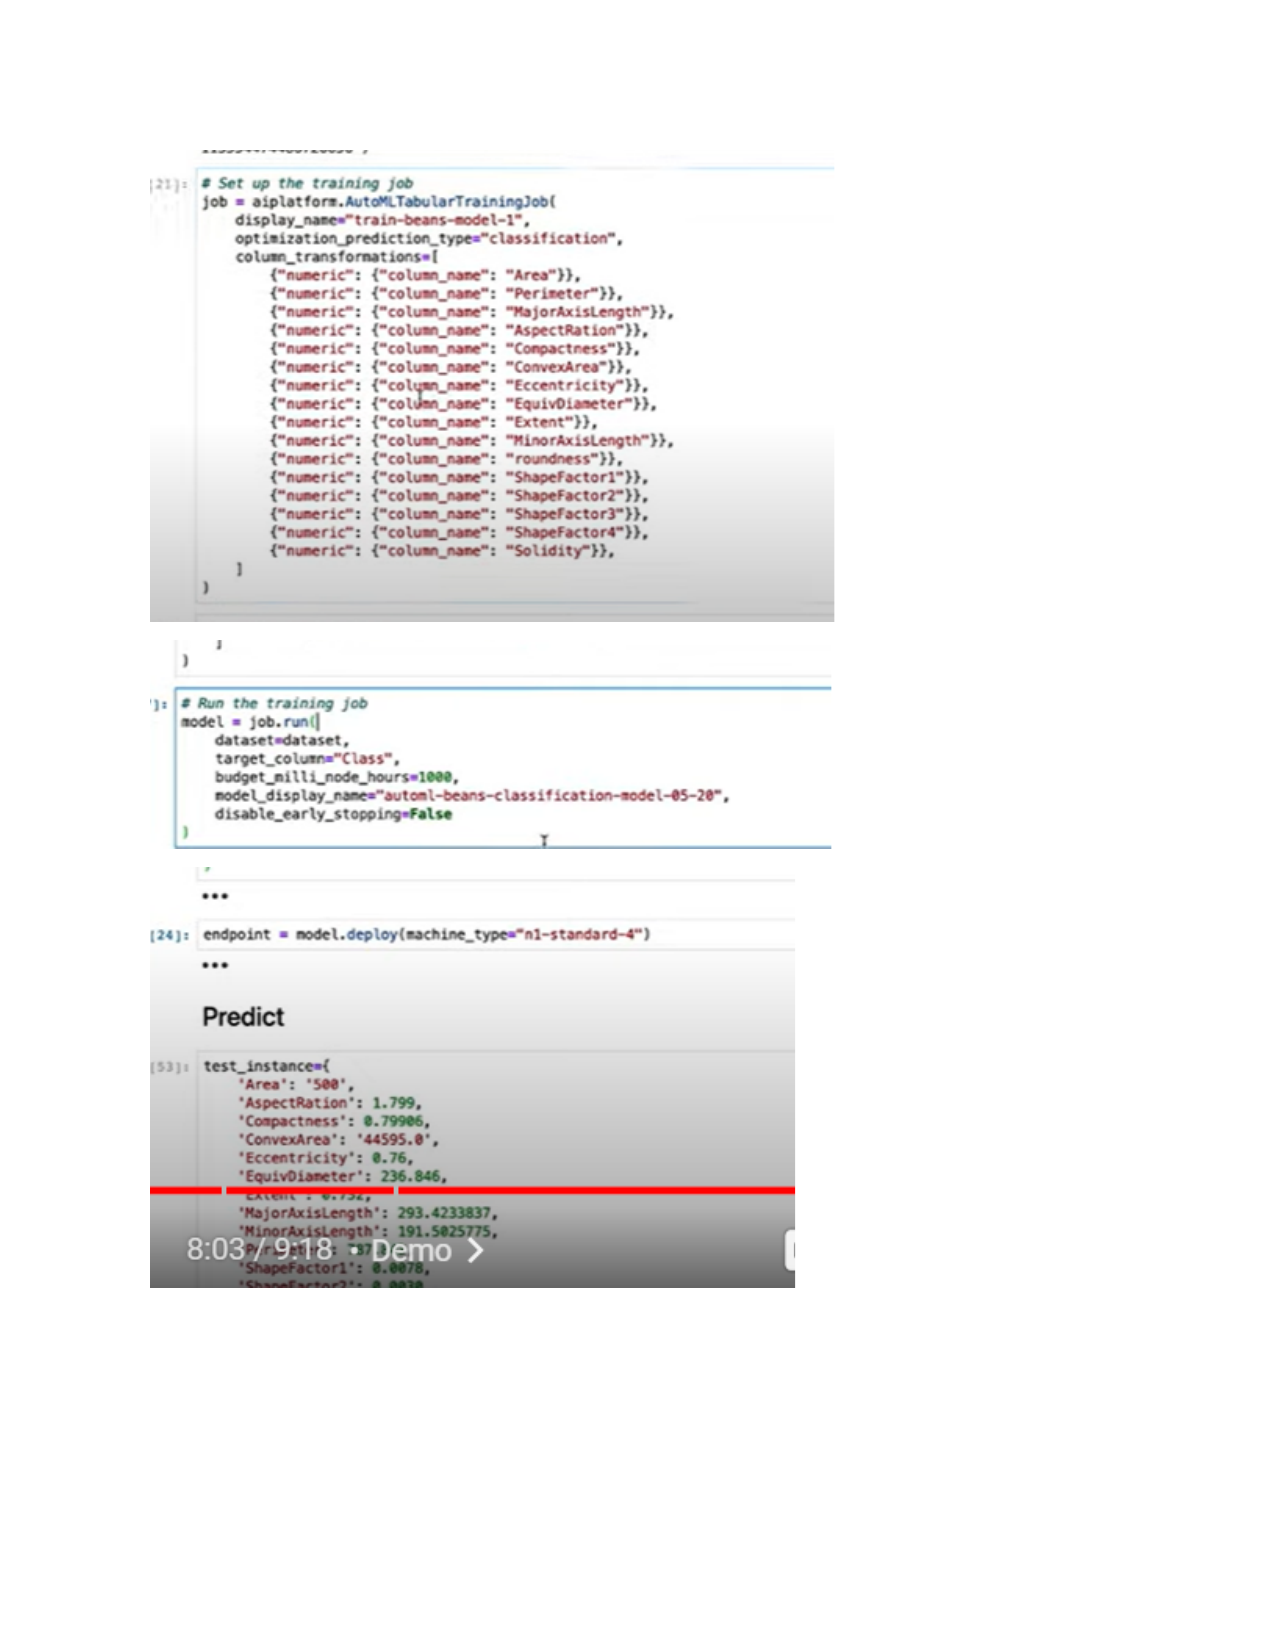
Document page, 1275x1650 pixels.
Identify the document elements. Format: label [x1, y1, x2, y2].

picture [150, 150, 835, 622]
picture [150, 640, 832, 849]
picture [150, 867, 796, 1288]
